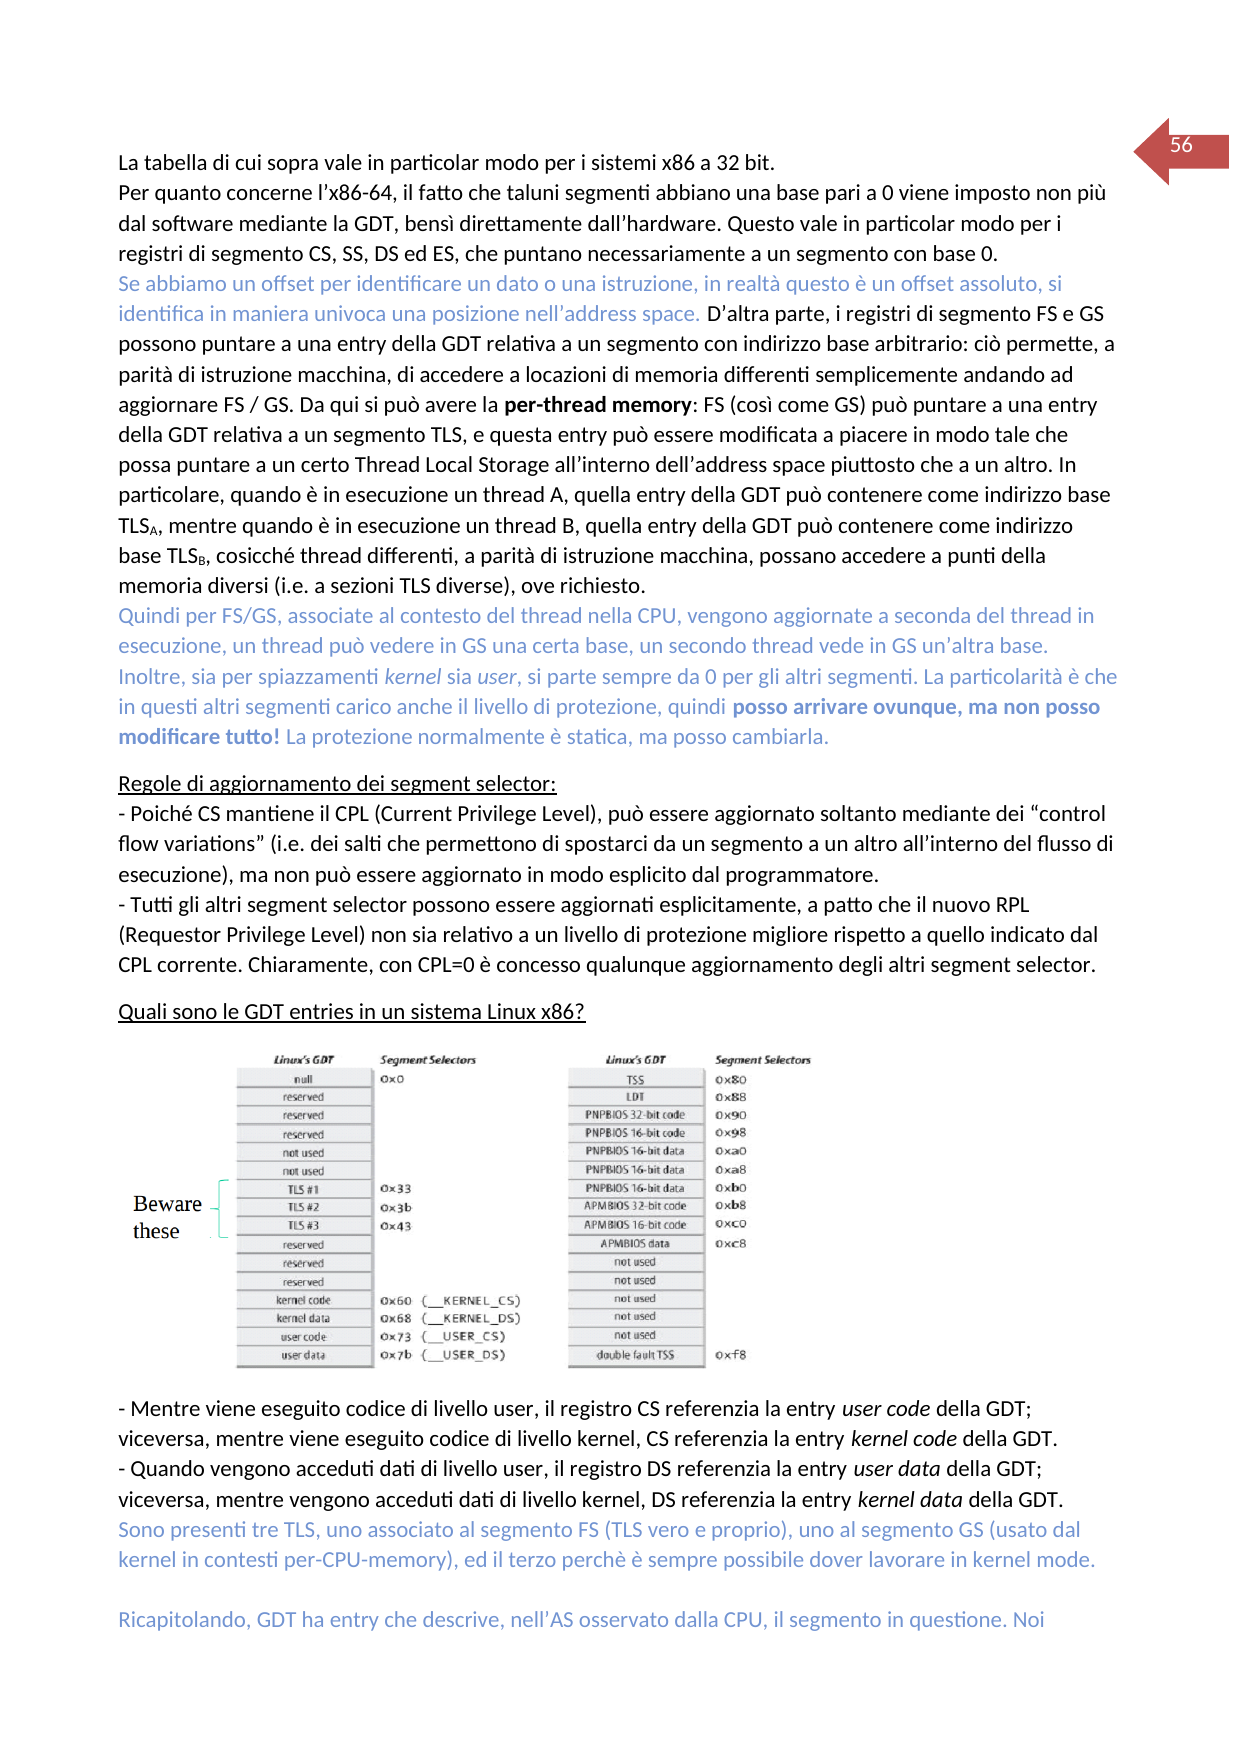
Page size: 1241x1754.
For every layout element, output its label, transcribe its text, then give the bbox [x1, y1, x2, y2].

picture [118, 1044, 820, 1376]
text Regole di aggiornamento dei segment selector: - Poiché CS mantiene il CPL (Current Privilege Level), può essere aggiornato soltanto mediante dei “control flow variations” (i.e. dei salti che permettono di spostarci da un segmento a un altro all’interno del flusso di esecuzione), ma non può essere aggiornato in modo esplicito dal programmatore. - Tutti gli altri segment selector possono essere aggiornati esplicitamente, a patto che il nuovo RPL (Requestor Privilege Level) non sia relativo a un livello di protezione migliore rispetto a quello indicato dal CPL corrente. Chiaramente, con CPL=0 è concesso qualunque aggiornamento degli altri segment selector. [118, 769, 1122, 978]
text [118, 1394, 1122, 1633]
text Quali sono le GDT entries in un sistema Linux x86? [118, 997, 1122, 1025]
text La tabella di cui sopra vale in particolar modo per i sistemi x86 a 32 bit. Per quanto concerne l’x86-64, il fatto che taluni segmenti abbiano una base pari a 0 viene imposto non più dal software mediante la GDT, bensì direttamente dall’hardware. Questo vale in particolar modo per i registri di segmento CS, SS, DS ed ES, che puntano necessariamente a un segmento con base 0. Se abbiamo un offset per identificare un dato o una istruzione, in realtà questo è un offset assoluto, si identifica in maniera univoca una posizione nell’address space. D’altra parte, i registri di segmento FS e GS possono puntare a una entry della GDT relativa a un segmento con indirizzo base arbitrario: ciò permette, a parità di istruzione macchina, di accedere a locazioni di memoria differenti semplicemente andando ad aggiornare FS / GS. Da qui si può avere la per-thread memory: FS (così come GS) può puntare a una entry della GDT relativa a un segmento TLS, e questa entry può essere modificata a piacere in modo tale che possa puntare a un certo Thread Local Storage all’interno dell’address space piuttosto che a un altro. In particolare, quando è in esecuzione un thread A, quella entry della GDT può contenere come indirizzo base TLSA, mentre quando è in esecuzione un thread B, quella entry della GDT può contenere come indirizzo base TLSB, cosicché thread differenti, a parità di istruzione macchina, possano accedere a punti della memoria diversi (i.e. a sezioni TLS diverse), ove richiesto. Quindi per FS/GS, associate al contesto del thread nella CPU, vengono aggiornate a seconda del thread in esecuzione, un thread può vedere in GS una certa base, un secondo thread vede in GS un’altra base. Inoltre, sia per spiazzamenti kernel sia user, si parte sempre da 0 per gli altri segmenti. La particolarità è che in questi altri segmenti carico anche il livello di protezione, quindi posso arrivare ovunque, ma non posso modificare tutto! La protezione normalmente è statica, ma posso cambiarla. [118, 118, 1122, 750]
